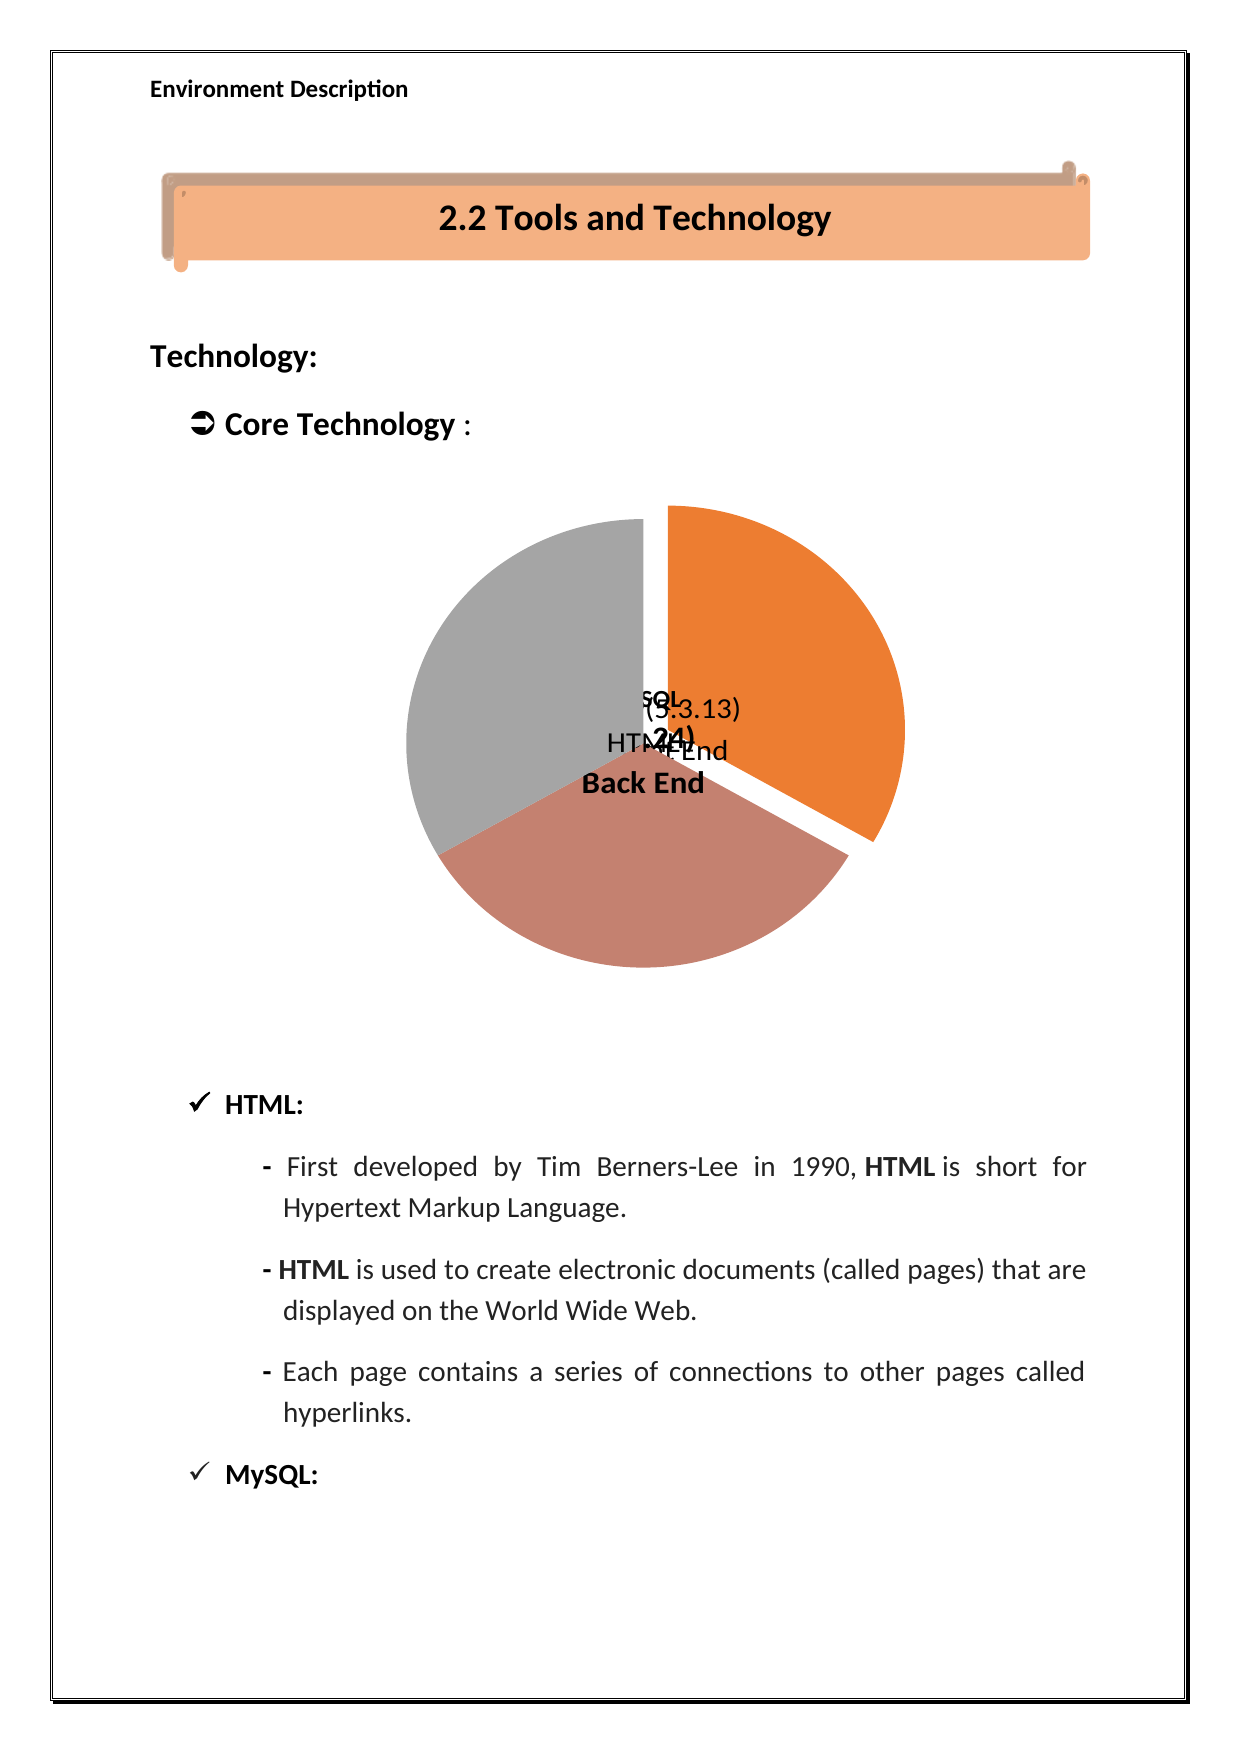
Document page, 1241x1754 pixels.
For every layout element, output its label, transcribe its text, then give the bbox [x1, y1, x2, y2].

text Technology: [150, 335, 1087, 376]
text - Each page contains a series of connections to other pages called hyperlinks. [262, 1353, 1087, 1430]
list HTML: [187, 1086, 1087, 1122]
list Core Technology : [187, 403, 1087, 444]
text - HTML is used to create electronic documents (called pages) that are displayed on the World Wide Web. [262, 1251, 1087, 1327]
list MySQL: [187, 1456, 1087, 1492]
text - First developed by Tim Berners-Lee in 1990, HTML is short for Hypertext Markup Language. [262, 1148, 1087, 1225]
